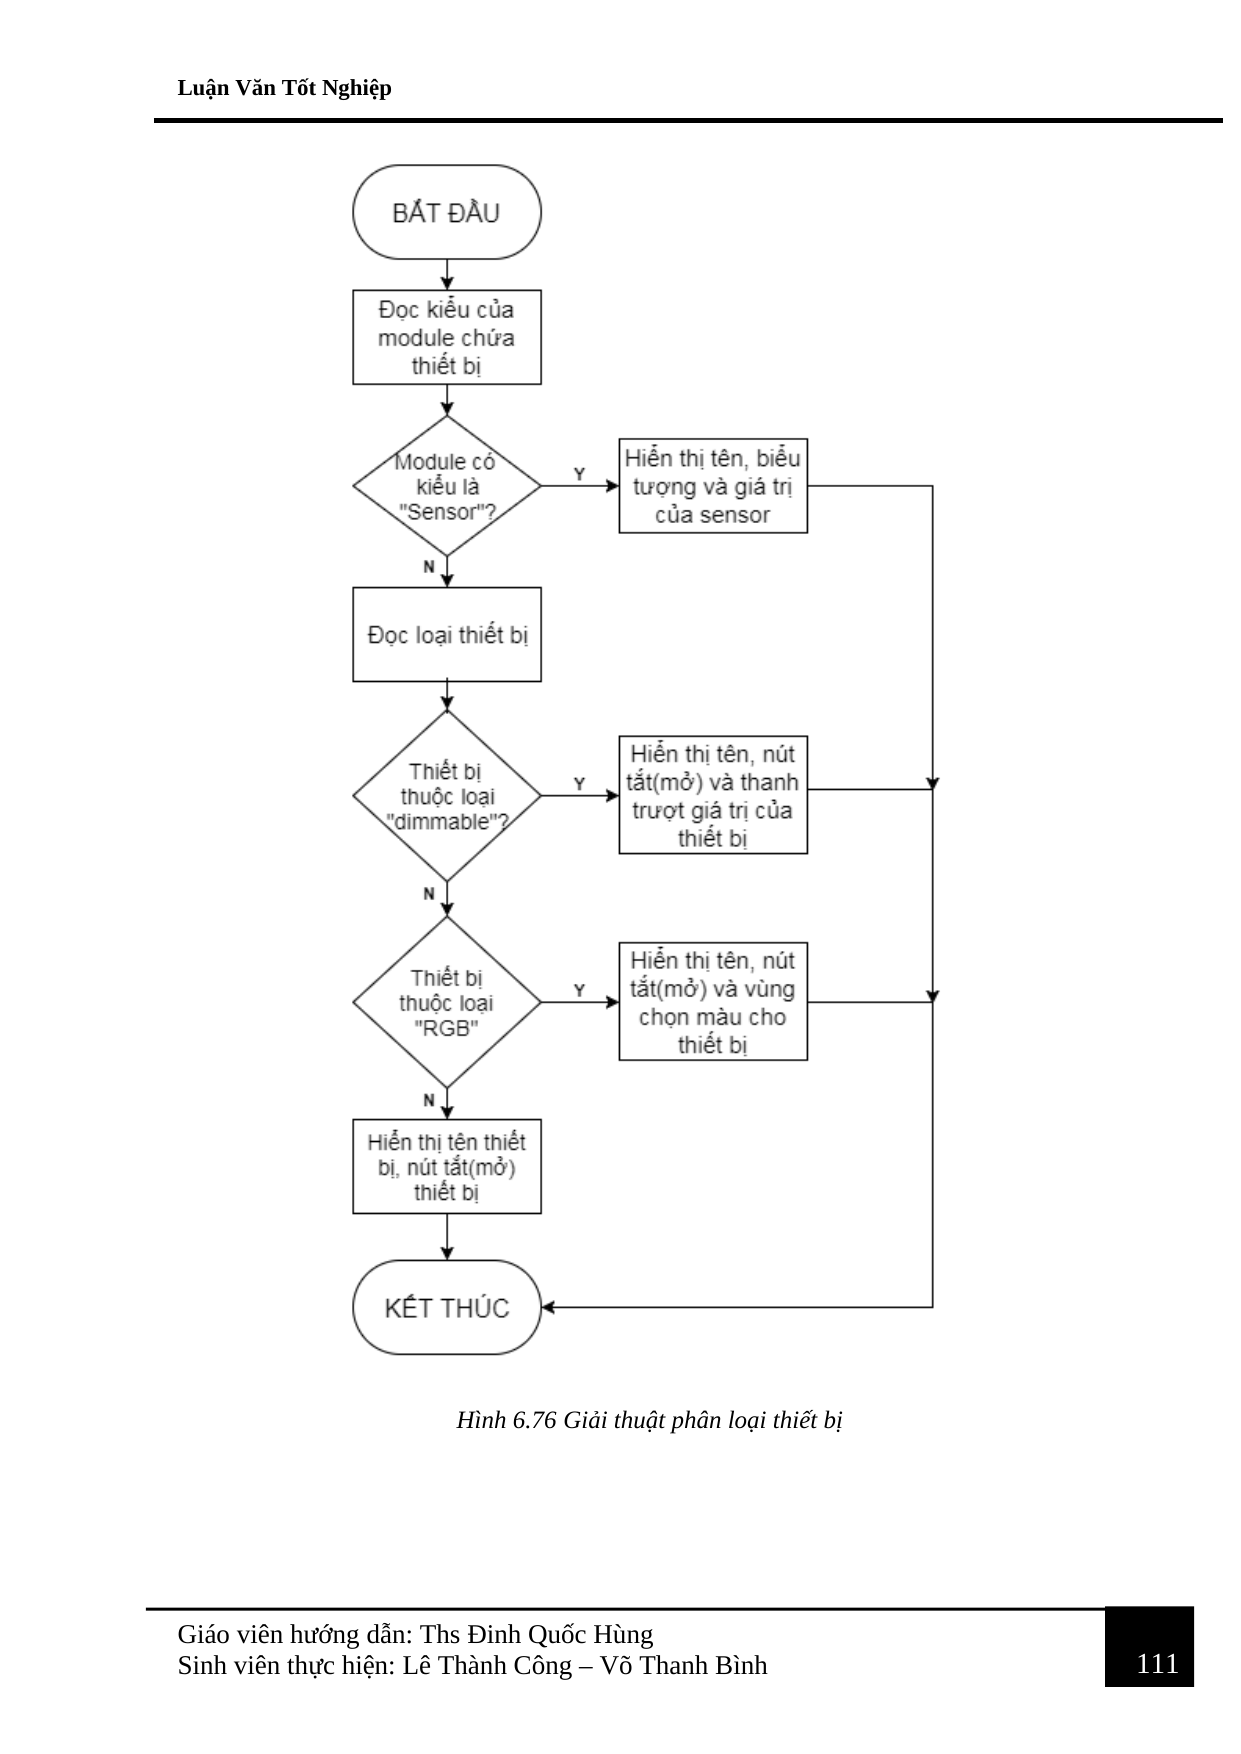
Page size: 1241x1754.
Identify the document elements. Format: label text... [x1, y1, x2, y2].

picture [337, 150, 962, 1371]
